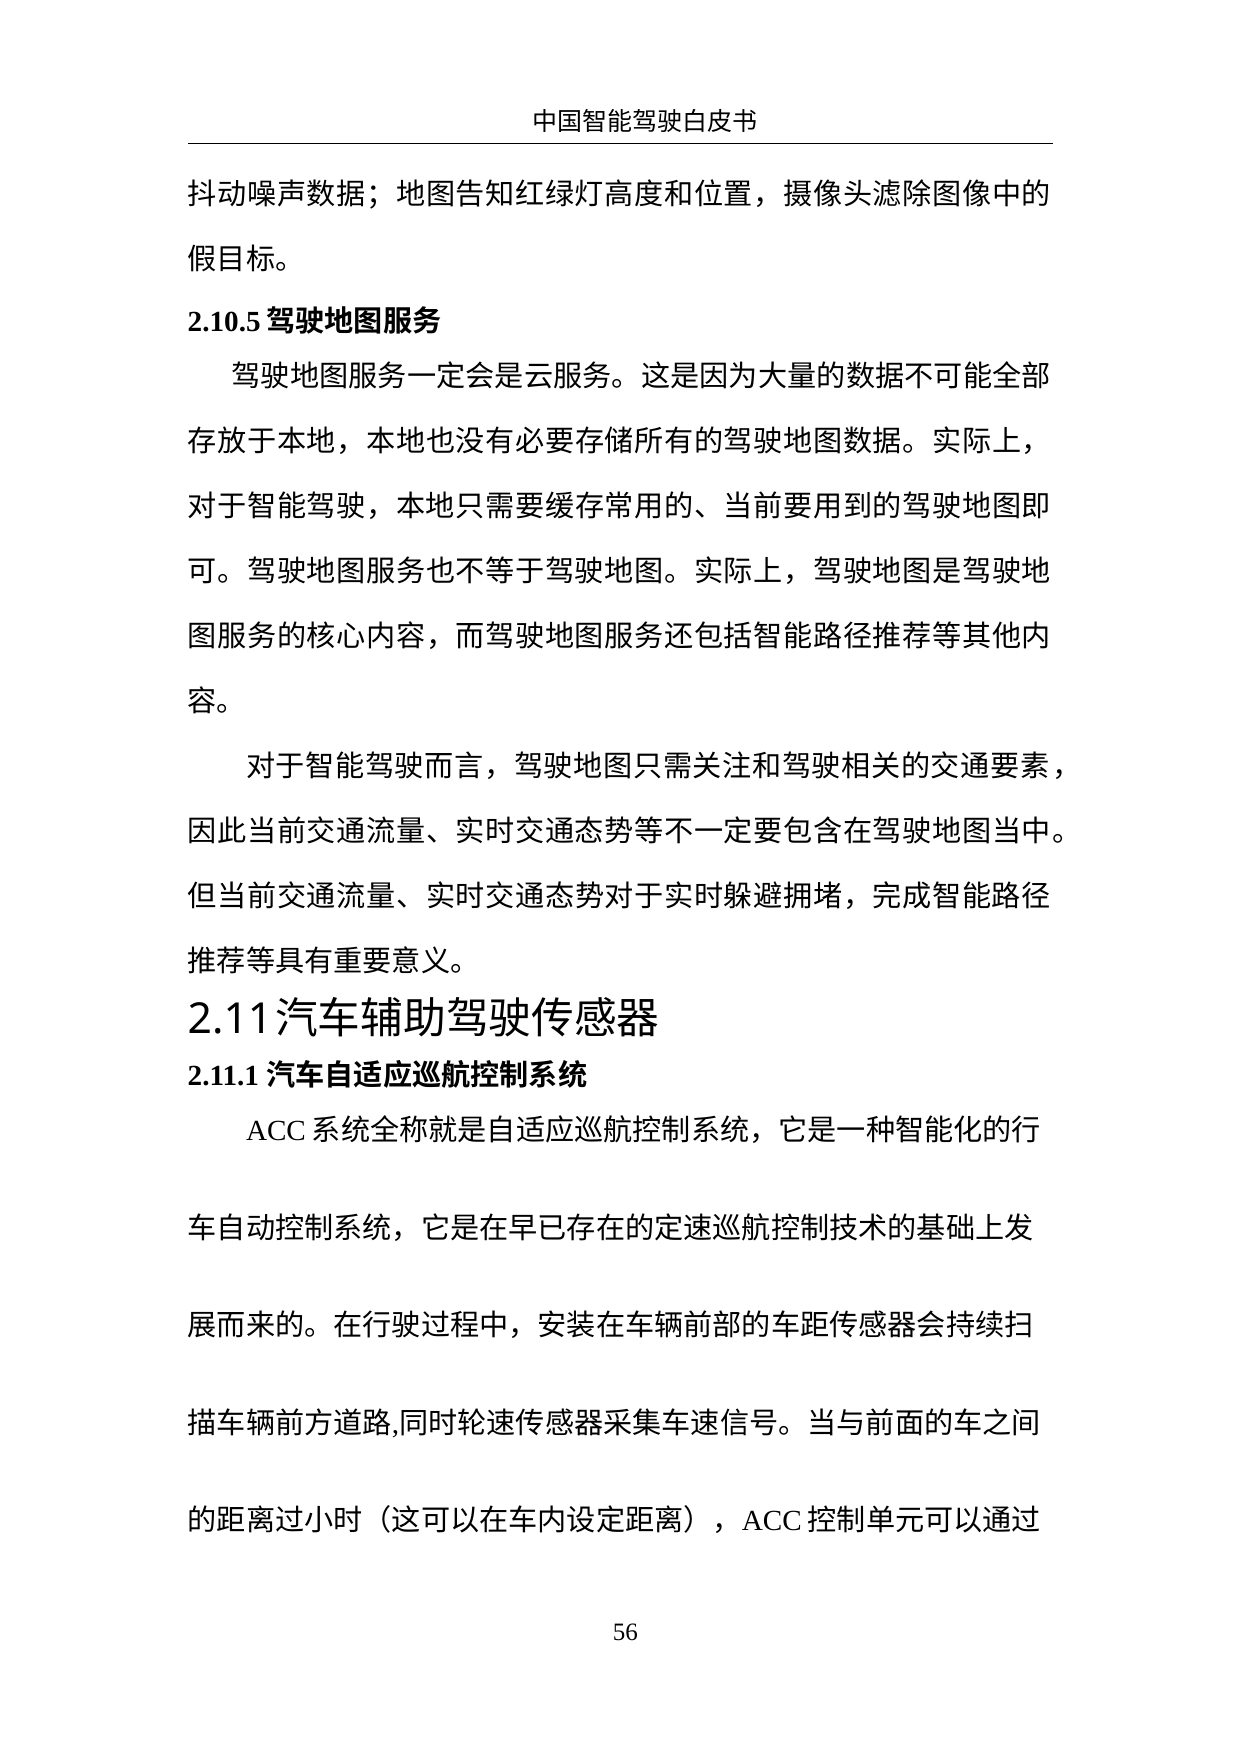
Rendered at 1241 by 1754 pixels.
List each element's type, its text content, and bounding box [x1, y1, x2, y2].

subtitle 2.11.1 汽车自适应巡航控制系统 [187, 1043, 1053, 1096]
text 对于智能驾驶而言，驾驶地图只需关注和驾驶相关的交通要素，因此当前交通流量、实时交通态势等不一定要包含在驾驶地图当中。但当前交通流量、实时交通态势对于实时躲避拥堵，完成智能路径推荐等具有重要意义。 [187, 731, 1053, 991]
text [187, 1096, 1053, 1551]
subtitle 汽车辅助驾驶传感器 [187, 991, 1053, 1043]
subtitle 2.10.5驾驶地图服务 [187, 289, 1053, 341]
text 驾驶地图服务一定会是云服务。这是因为大量的数据不可能全部存放于本地，本地也没有必要存储所有的驾驶地图数据。实际上，对于智能驾驶，本地只需要缓存常用的、当前要用到的驾驶地图即可。驾驶地图服务也不等于驾驶地图。实际上，驾驶地图是驾驶地图服务的核心内容，而驾驶地图服务还包括智能路径推荐等其他内容。 [187, 341, 1053, 731]
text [187, 159, 1053, 289]
